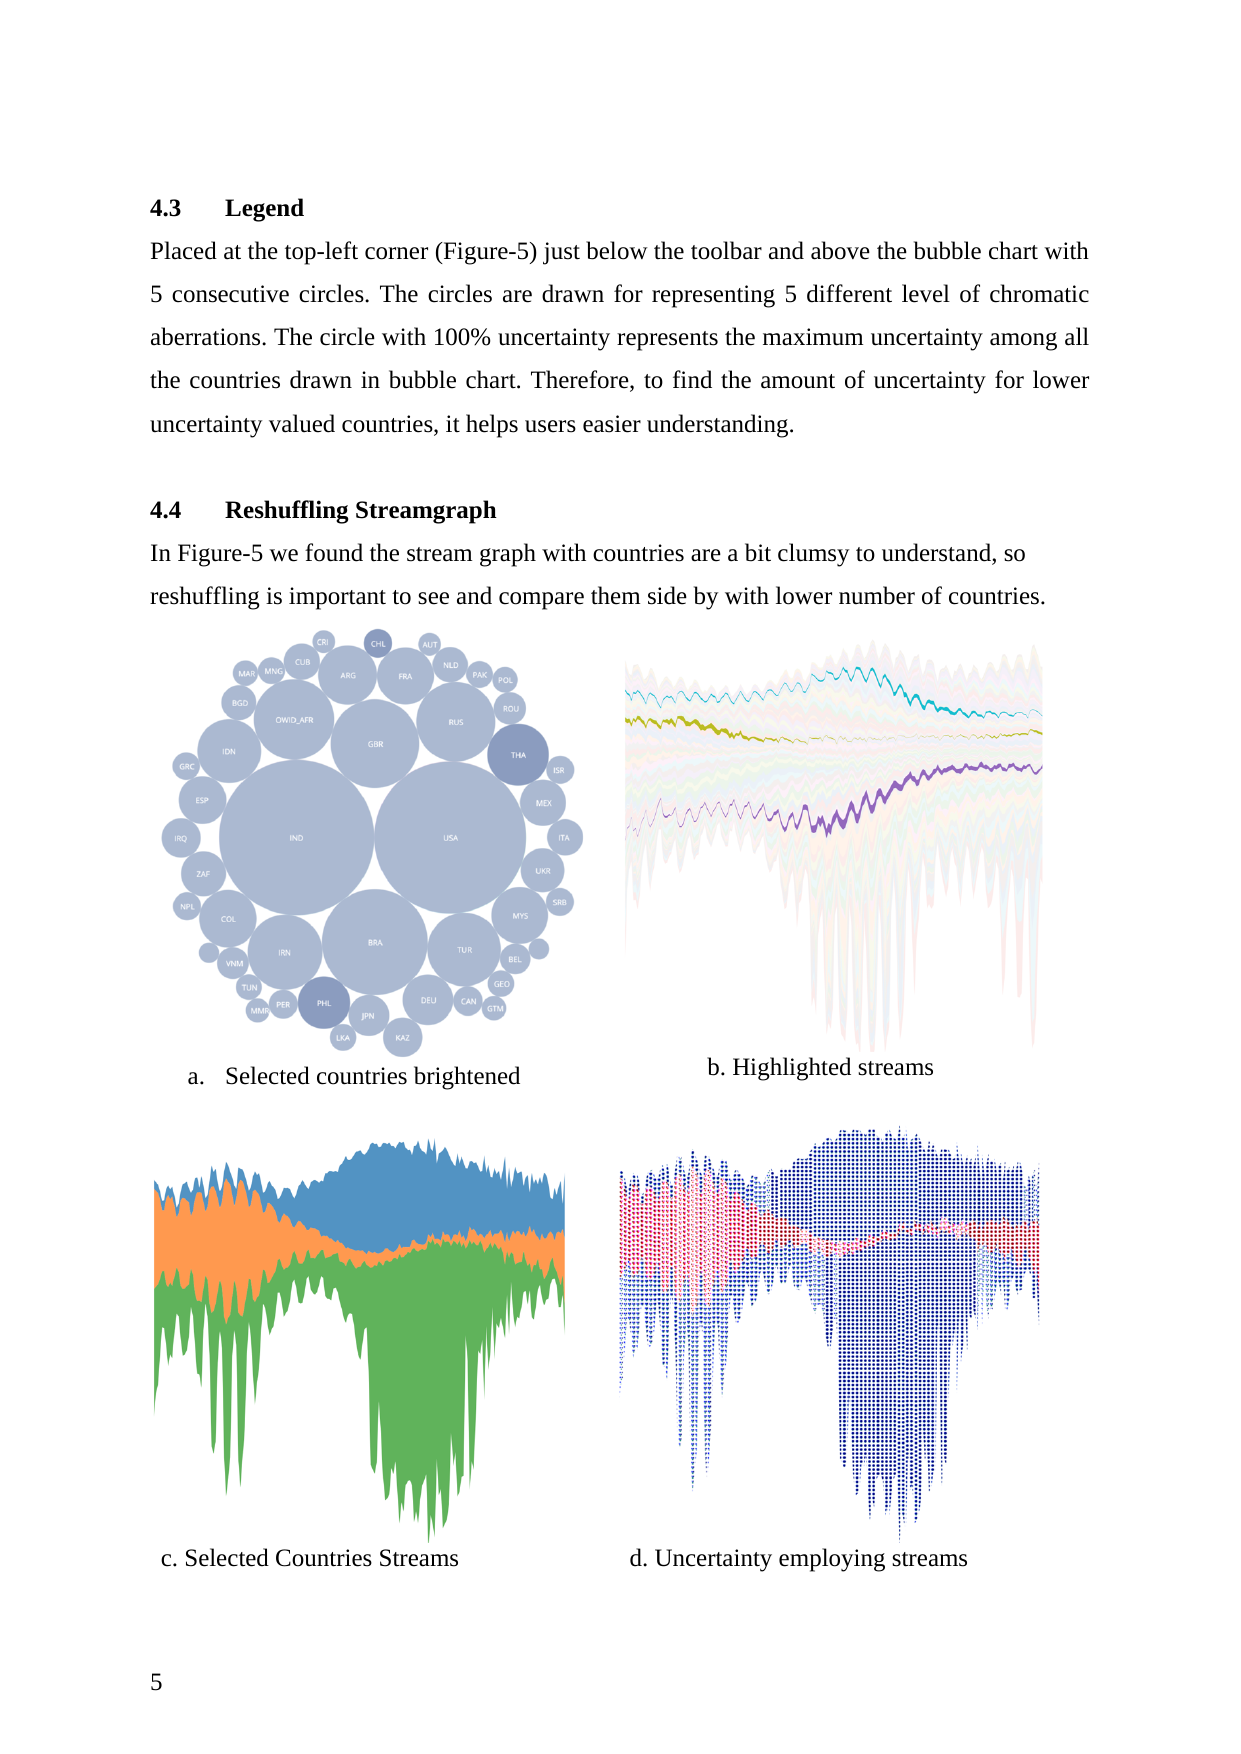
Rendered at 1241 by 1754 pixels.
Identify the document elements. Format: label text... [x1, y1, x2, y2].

picture [620, 634, 1047, 1061]
picture [611, 1117, 1046, 1551]
text In Figure-5 we found the stream graph with countries are a bit clumsy to understand, so reshuffling is important to see and compare them side by with lower number of countries. [150, 538, 1090, 610]
text Placed at the top-left corner (Figure-5) just below the toolbar and above the bubble chart with 5 consecutive circles. The circles are drawn for representing 5 different level of chromatic aberrations. The circle with 100% uncertainty represents the maximum uncertainty among all the countries drawn in bubble chart. Therefore, to find the amount of uncertainty for lower uncertainty valued countries, it helps users easier understanding. [150, 236, 1090, 437]
picture [150, 1134, 568, 1551]
picture [156, 624, 589, 1061]
text 4.4 Reshuffling Streamgraph [150, 495, 1090, 524]
text 4.3 Legend [150, 193, 1090, 222]
